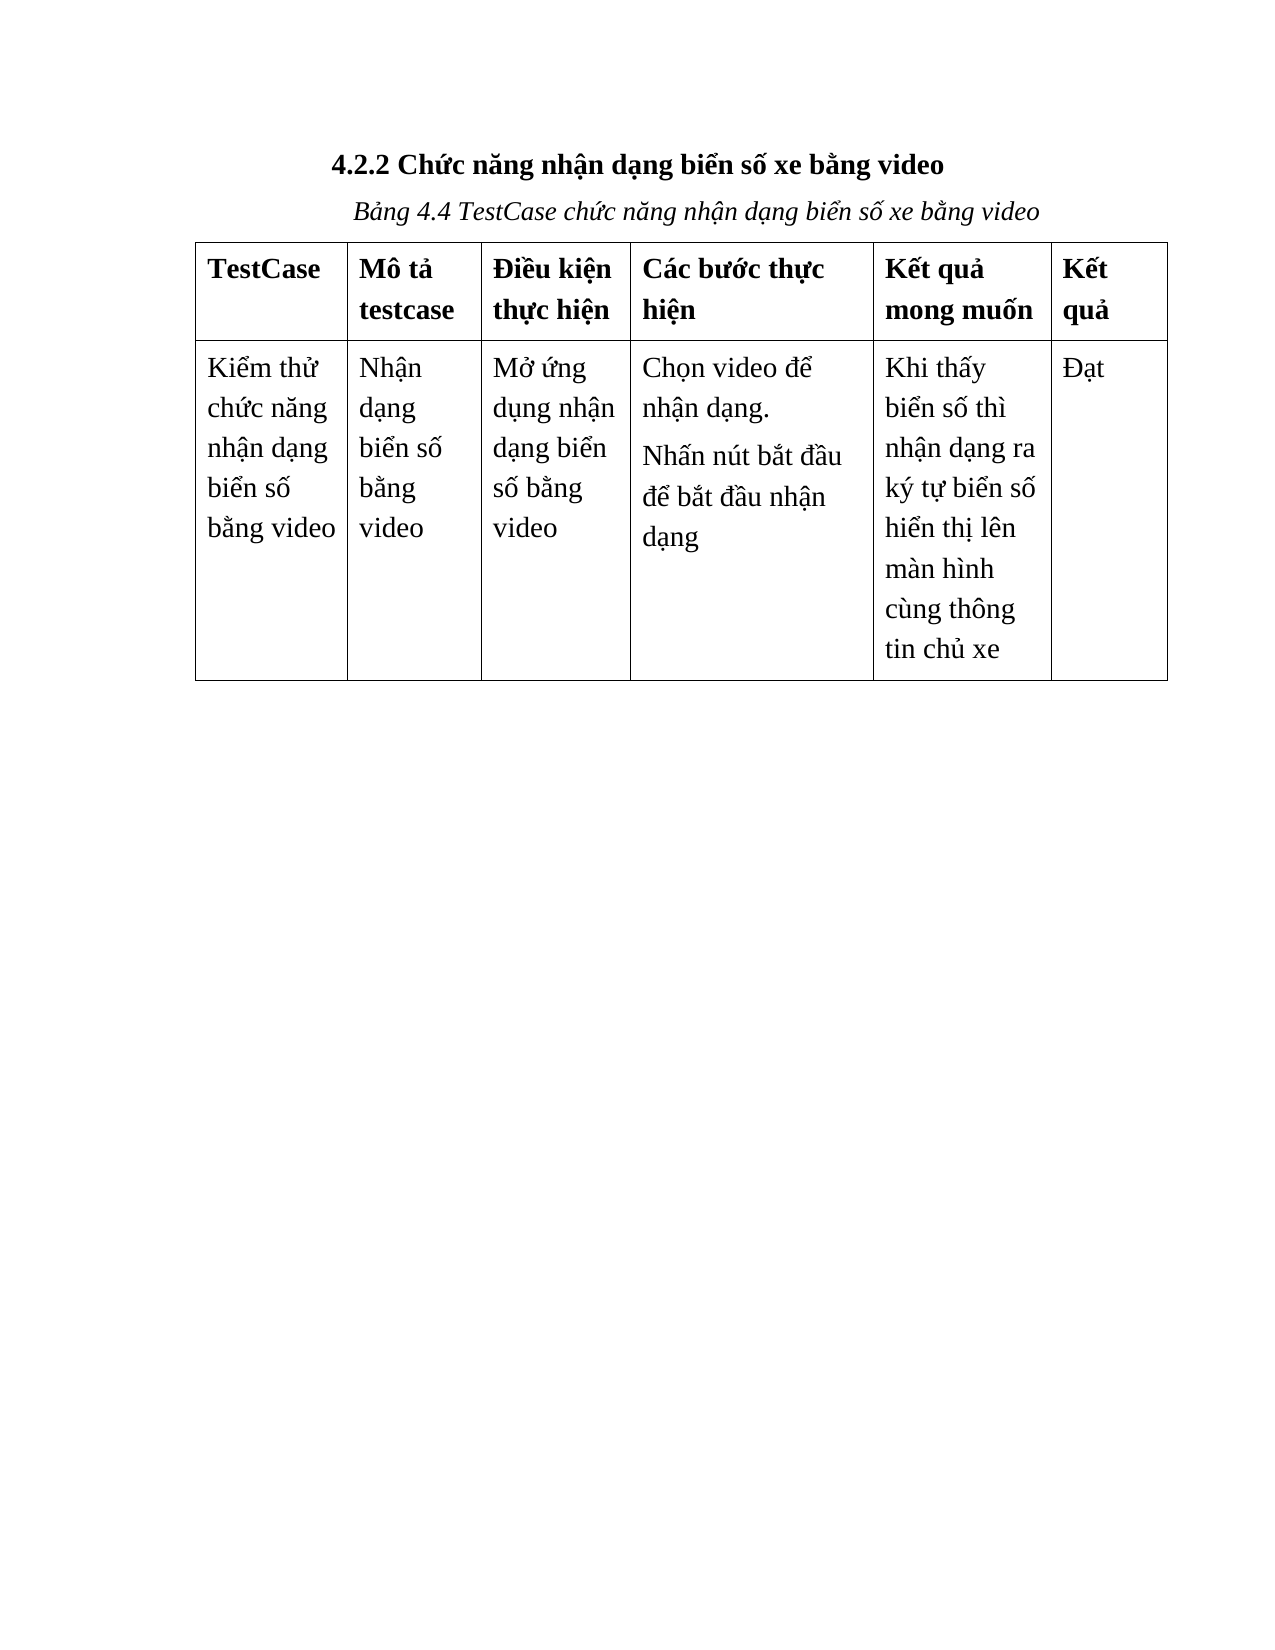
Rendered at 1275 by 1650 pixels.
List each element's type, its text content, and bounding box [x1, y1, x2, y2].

table_header Các bước thực hiện [631, 243, 873, 340]
table_cell Mở ứng dụng nhận dạng biển số bằng video [482, 341, 630, 680]
table_header Điều kiện thực hiện [482, 243, 630, 340]
table_header Kết quả mong muốn [874, 243, 1051, 340]
table_cell Nhận dạng biển số bằng video [348, 341, 481, 680]
subtitle Chức năng nhận dạng biển số xe bằng video [282, 147, 1156, 181]
table_header Kết quả [1052, 243, 1167, 340]
table_header Mô tả testcase [348, 243, 481, 340]
text Bảng 4.4 TestCase chức năng nhận dạng biển số xe bằng video [207, 196, 1156, 227]
table_cell Đạt [1052, 341, 1167, 680]
table_cell Khi thấy biển số thì nhận dạng ra ký tự biển số hiển thị lên màn hình cùng thông tin chủ xe [874, 341, 1051, 680]
table_header TestCase [196, 243, 347, 340]
table_cell Chọn video để nhận dạng. Nhấn nút bắt đầu để bắt đầu nhận dạng [631, 341, 873, 680]
table_cell Kiểm thử chức năng nhận dạng biển số bằng video [196, 341, 347, 680]
